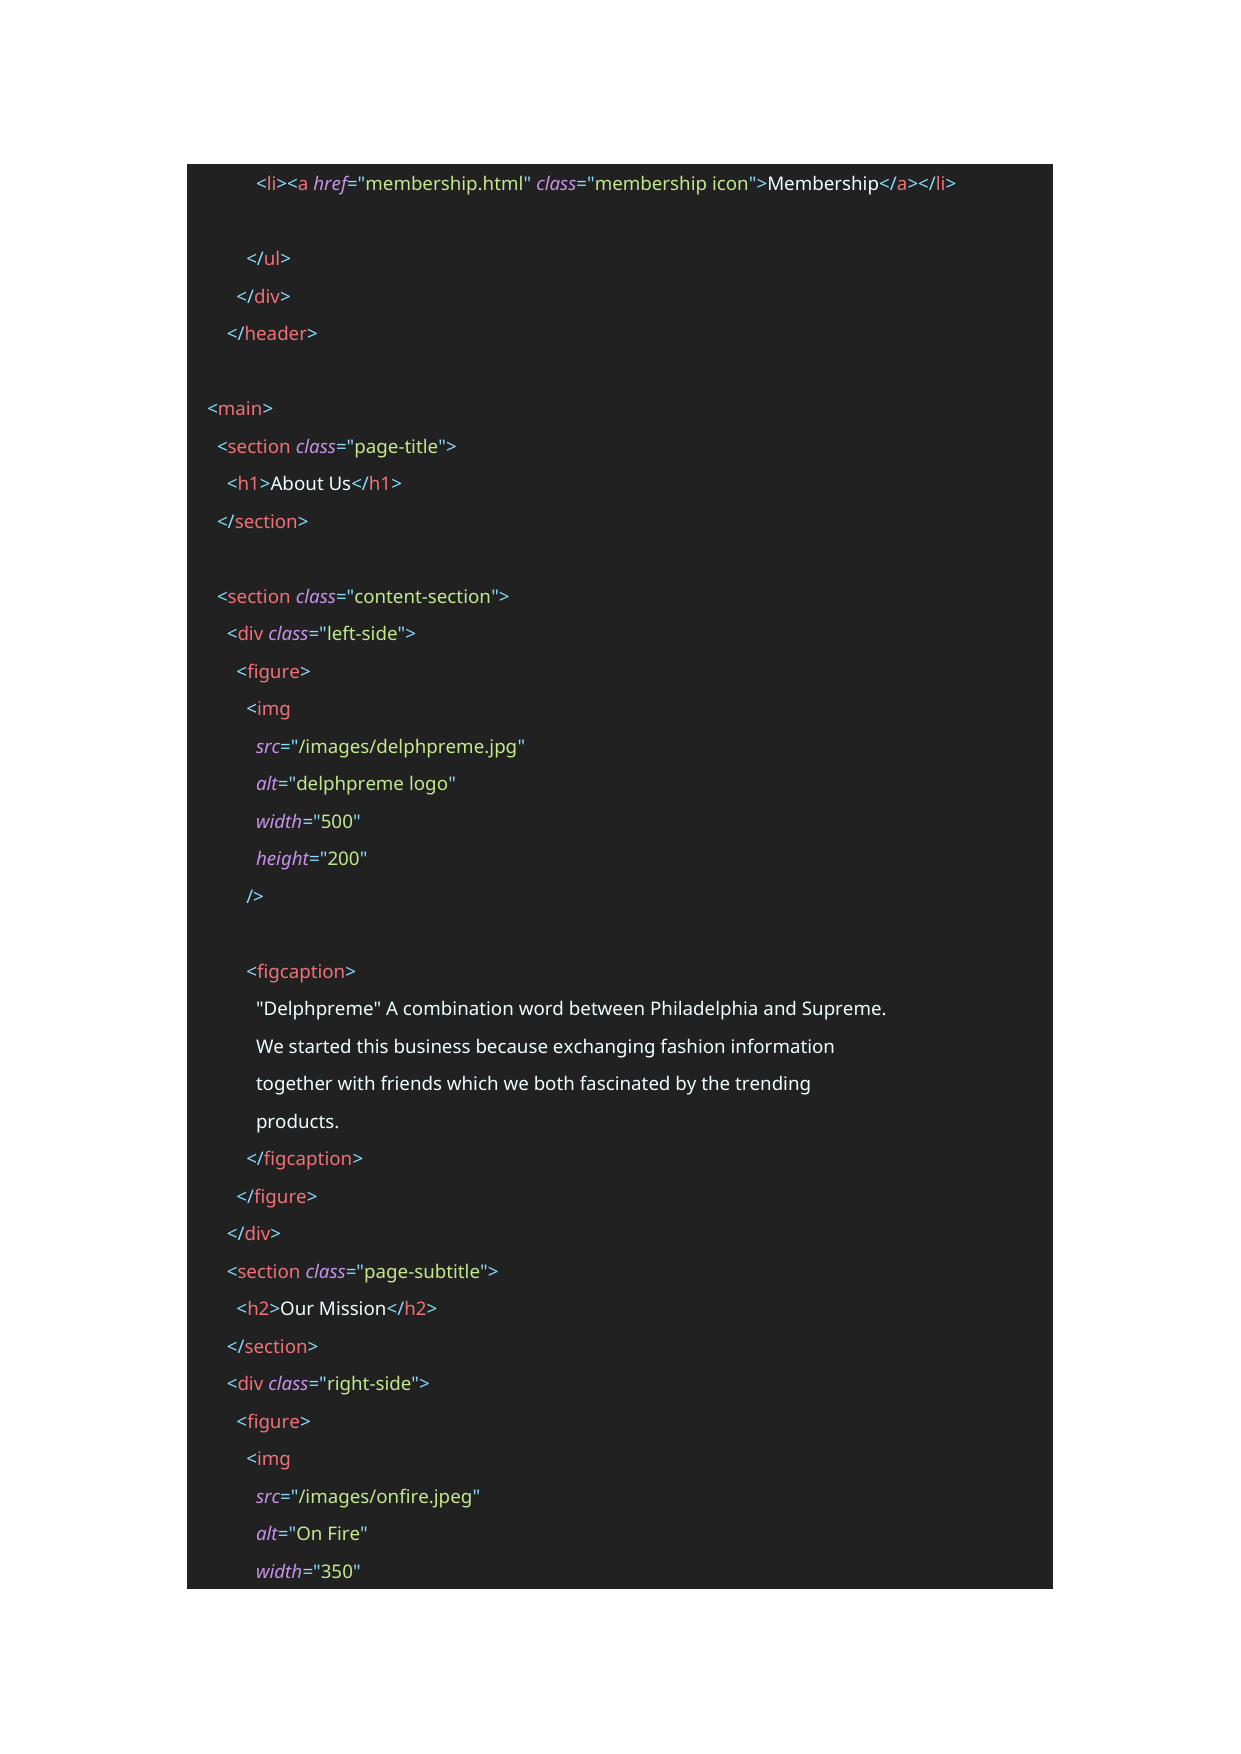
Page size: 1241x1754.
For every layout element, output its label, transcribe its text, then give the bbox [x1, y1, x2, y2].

text /> [187, 877, 1053, 914]
text </ul> [187, 239, 1053, 277]
text </figure> [187, 1177, 1053, 1214]
text alt="delphpreme logo" [187, 764, 1053, 802]
text </div> [187, 1214, 1053, 1252]
text <h1>About Us</h1> [187, 464, 1053, 502]
text alt="On Fire" [187, 1514, 1053, 1552]
text <li><a href="membership.html" class="membership icon">Membership</a></li> [187, 164, 1053, 202]
text products. [187, 1102, 1053, 1139]
text together with friends which we both fascinated by the trending [187, 1064, 1053, 1102]
text </section> [187, 502, 1053, 539]
text src="/images/onfire.jpeg" [187, 1477, 1053, 1514]
text <img [187, 689, 1053, 727]
text <section class="content-section"> [187, 577, 1053, 614]
text <section class="page-title"> [187, 427, 1053, 464]
text We started this business because exchanging fashion information [187, 1027, 1053, 1064]
text <div class="right-side"> [187, 1364, 1053, 1402]
text <div class="left-side"> [187, 614, 1053, 652]
text <figure> [187, 1402, 1053, 1439]
text <img [187, 1439, 1053, 1477]
text src="/images/delphpreme.jpg" [187, 727, 1053, 764]
text </header> [187, 314, 1053, 352]
text </section> [187, 1327, 1053, 1364]
text <figure> [187, 652, 1053, 689]
text <section class="page-subtitle"> [187, 1252, 1053, 1289]
text <main> [187, 389, 1053, 427]
text <h2>Our Mission</h2> [187, 1289, 1053, 1327]
text height="200" [187, 839, 1053, 877]
text width="500" [187, 802, 1053, 839]
text "Delphpreme" A combination word between Philadelphia and Supreme. [187, 989, 1053, 1027]
text </div> [187, 277, 1053, 314]
text </figcaption> [187, 1139, 1053, 1177]
text <figcaption> [187, 952, 1053, 989]
text width="350" [187, 1552, 1053, 1589]
